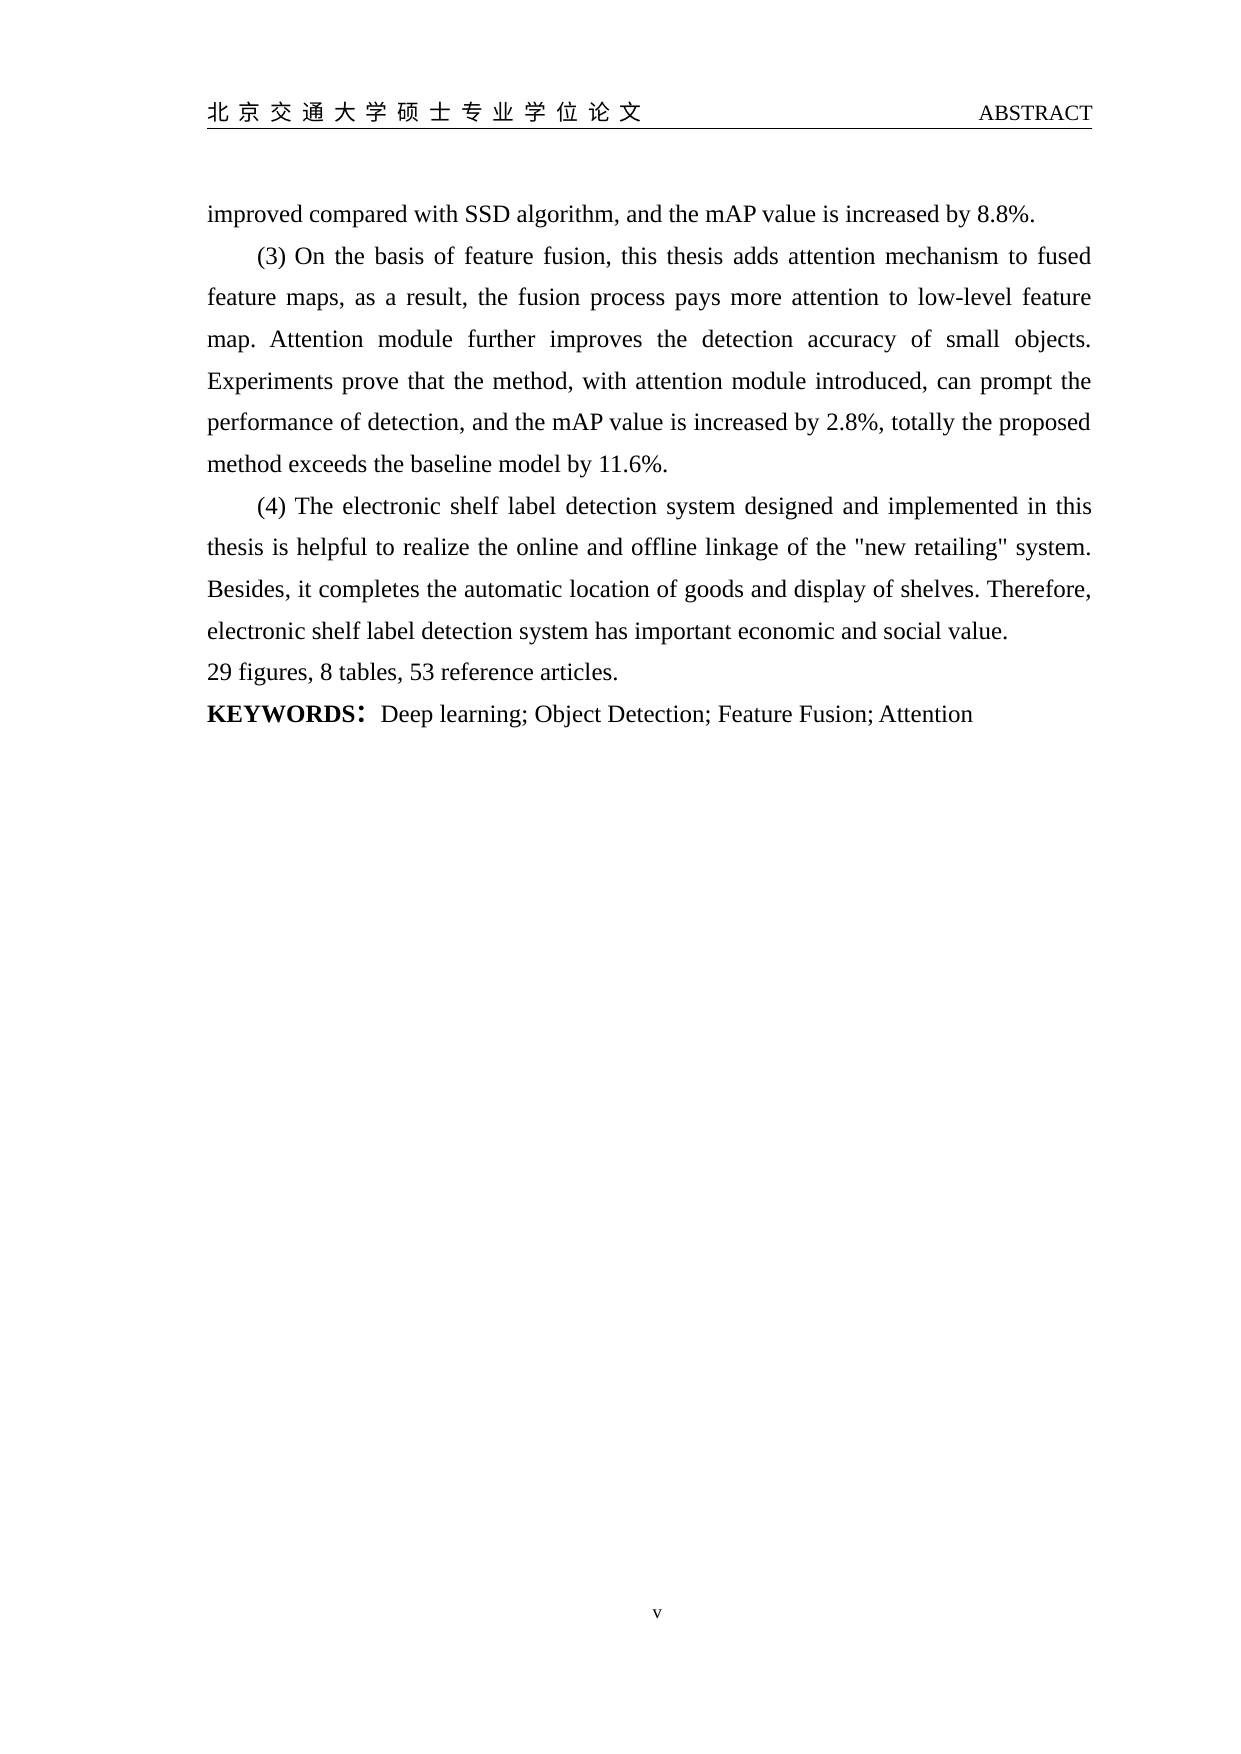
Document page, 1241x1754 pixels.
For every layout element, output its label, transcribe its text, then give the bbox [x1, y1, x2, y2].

list The electronic shelf label detection system designed and implemented in this thesis is helpful to realize the online and offline linkage of the "new retailing" system. Besides, it completes the automatic location of goods and display of shelves. Therefore, electronic shelf label detection system has important economic and social value. [207, 481, 1092, 647]
text 29 figures, 8 tables, 53 reference articles. [207, 647, 1092, 689]
list On the basis of feature fusion, this thesis adds attention mechanism to fused feature maps, as a result, the fusion process pays more attention to low-level feature map. Attention module further improves the detection accuracy of small objects. Experiments prove that the method, with attention module introduced, can prompt the performance of detection, and the mAP value is increased by 2.8%, totally the proposed method exceeds the baseline model by 11.6%. [207, 231, 1092, 481]
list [207, 189, 1092, 231]
text KEYWORDS：Deep learning; Object Detection; Feature Fusion; Attention [207, 689, 1092, 731]
